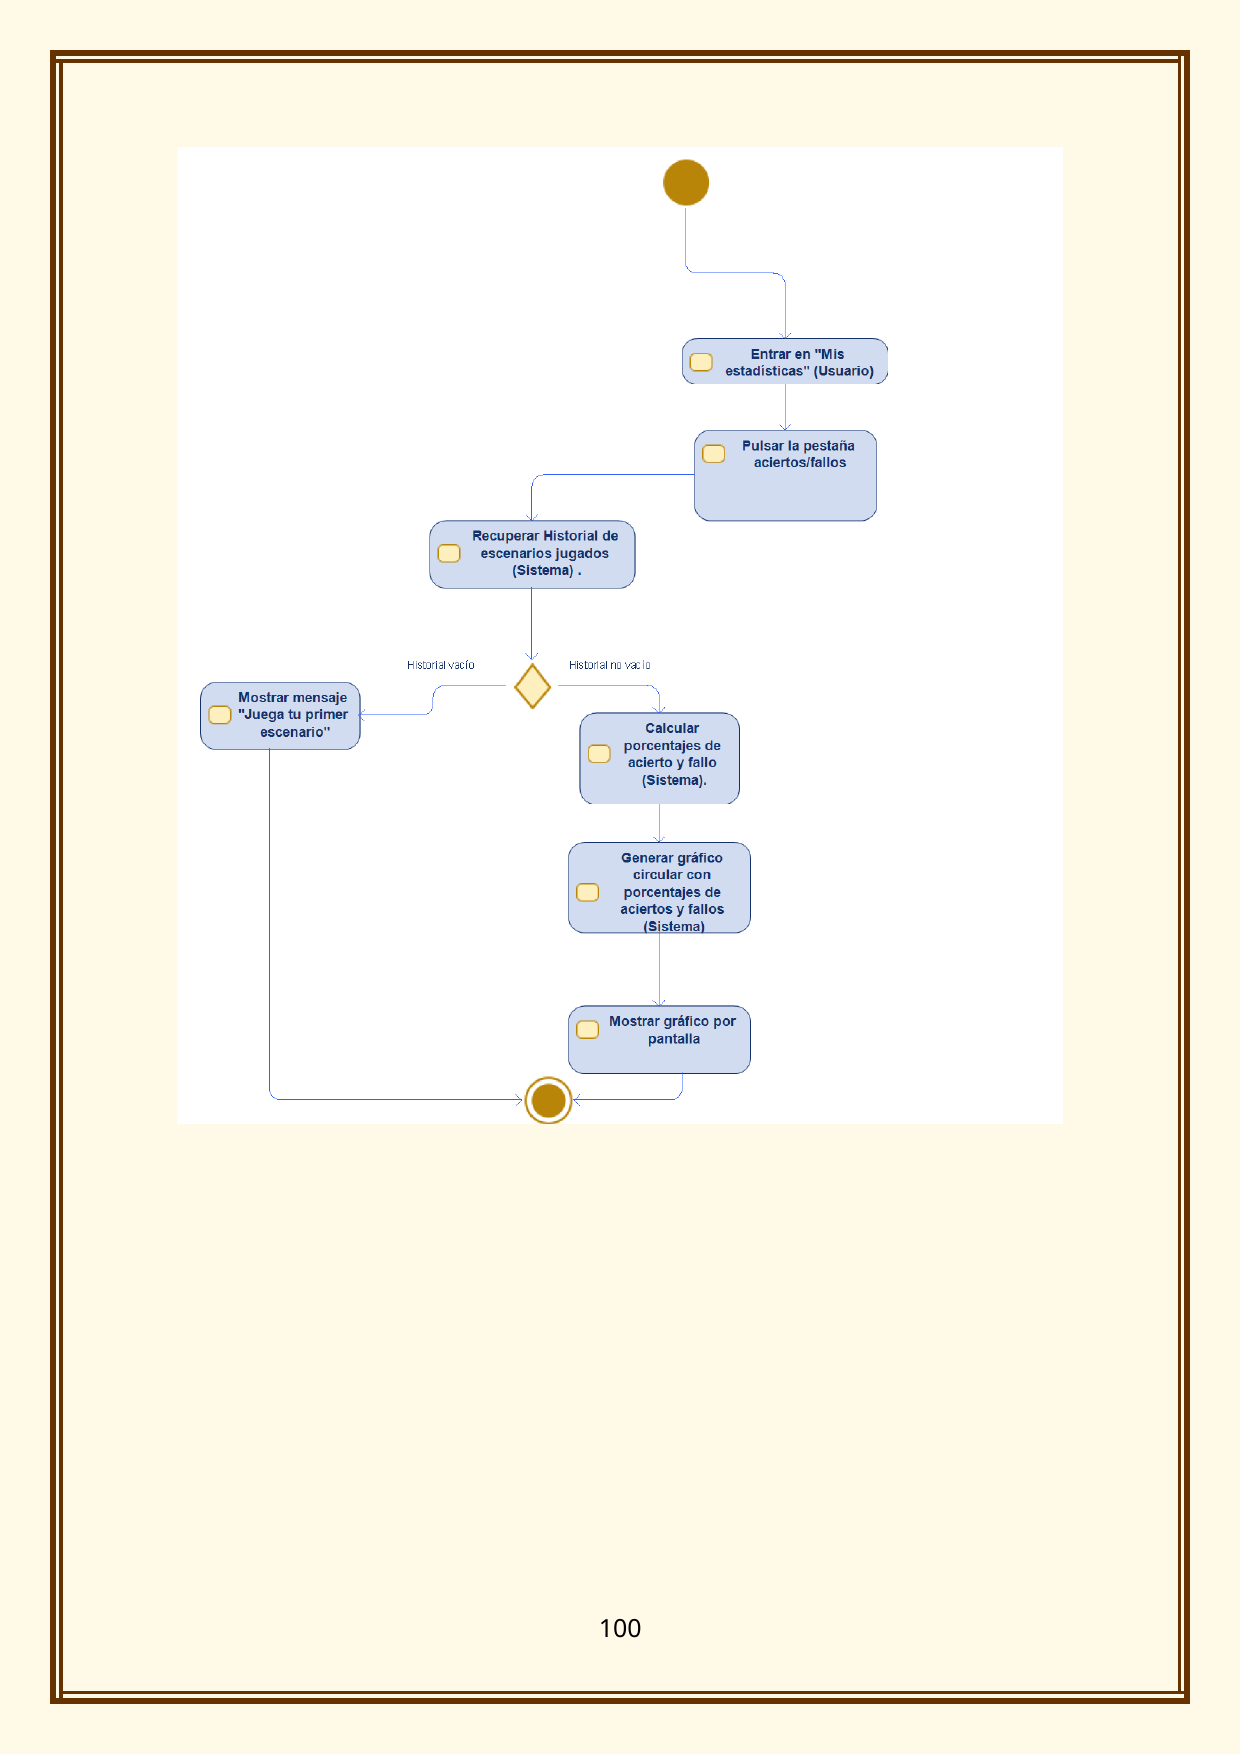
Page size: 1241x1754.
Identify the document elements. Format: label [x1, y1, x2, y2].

picture [177, 147, 1063, 1124]
